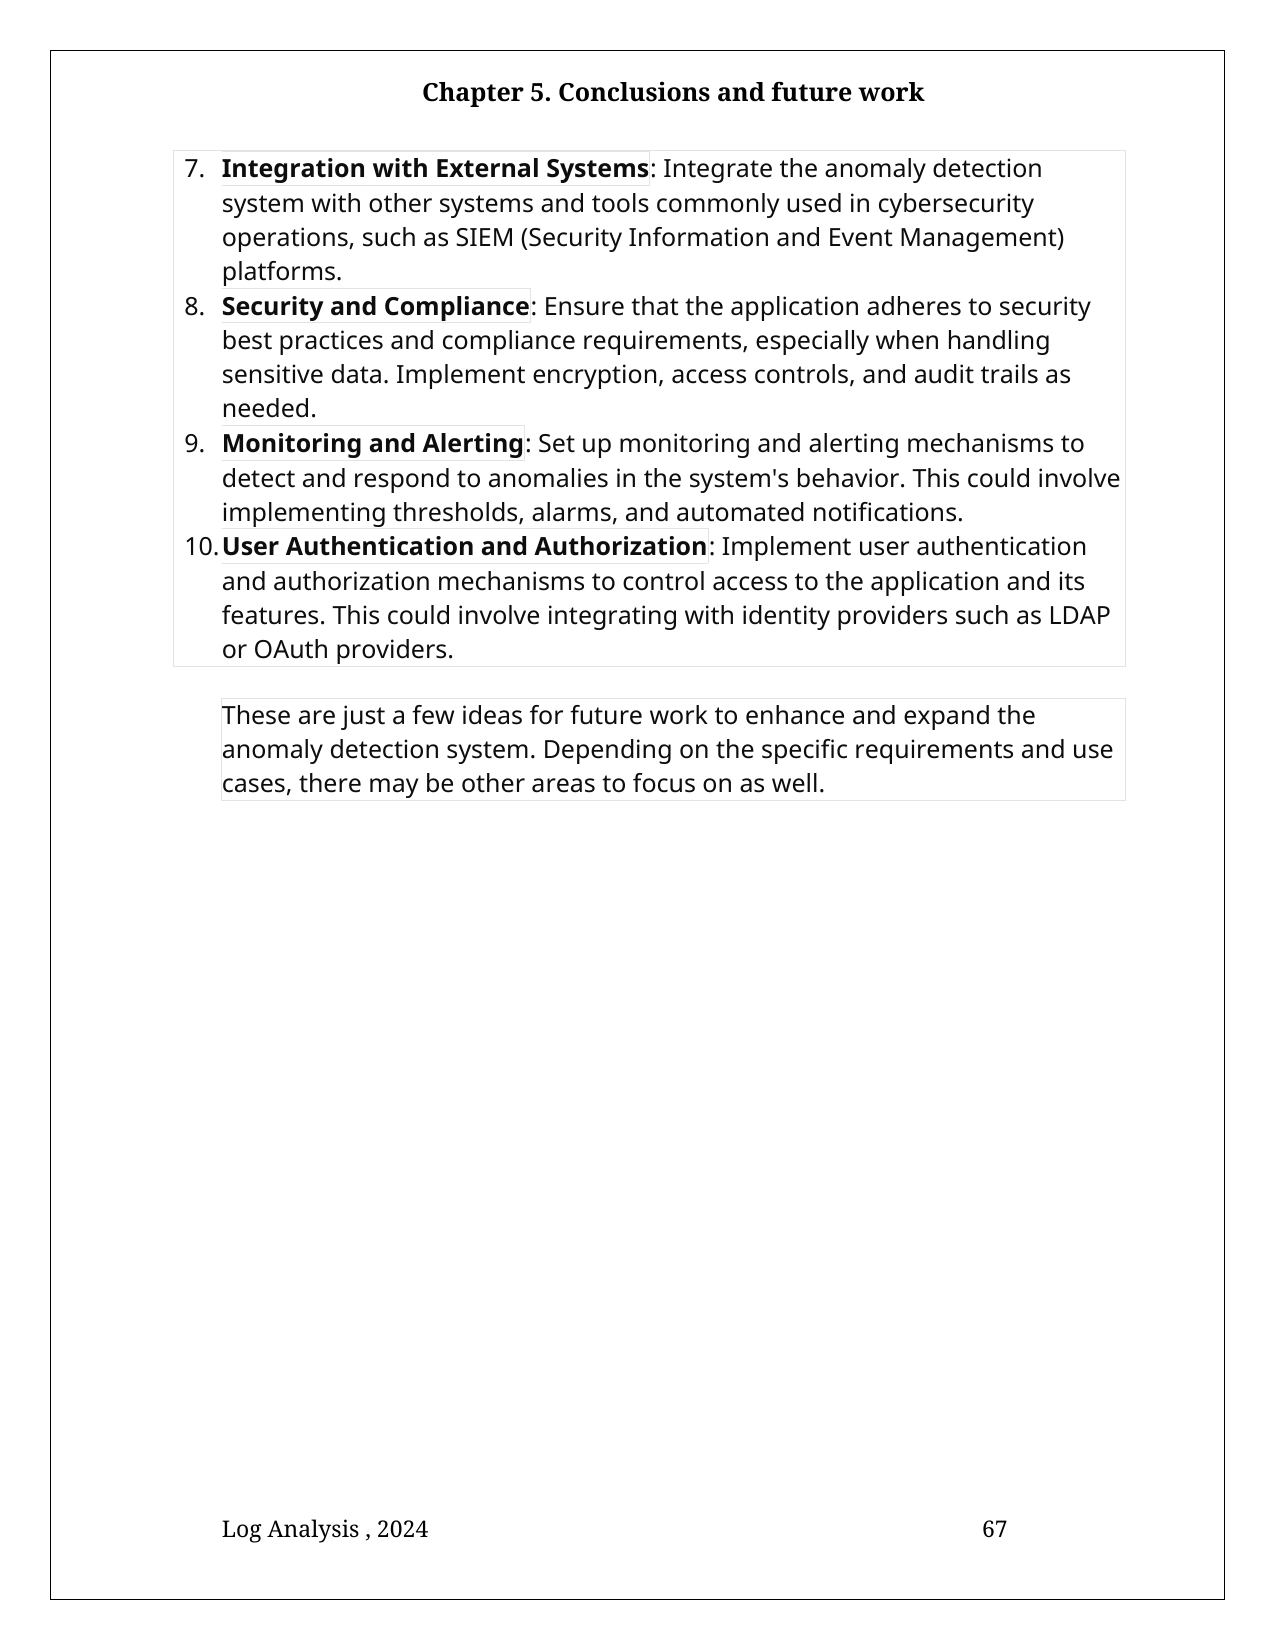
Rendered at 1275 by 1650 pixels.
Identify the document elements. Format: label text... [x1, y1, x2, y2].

list Monitoring and Alerting: Set up monitoring and alerting mechanisms to detect and respond to anomalies in the system's behavior. This could involve implementing thresholds, alarms, and automated notifications. [174, 424, 1125, 528]
text These are just a few ideas for future work to enhance and expand the anomaly detection system. Depending on the specific requirements and use cases, there may be other areas to focus on as well. [222, 699, 1125, 800]
list User Authentication and Authorization: Implement user authentication and authorization mechanisms to control access to the application and its features. This could involve integrating with identity providers such as LDAP or OAuth providers. [174, 528, 1125, 666]
list Integration with External Systems: Integrate the anomaly detection system with other systems and tools commonly used in cybersecurity operations, such as SIEM (Security Information and Event Management) platforms. [174, 151, 1125, 287]
list Security and Compliance: Ensure that the application adheres to security best practices and compliance requirements, especially when handling sensitive data. Implement encryption, access controls, and audit trails as needed. [174, 287, 1125, 424]
